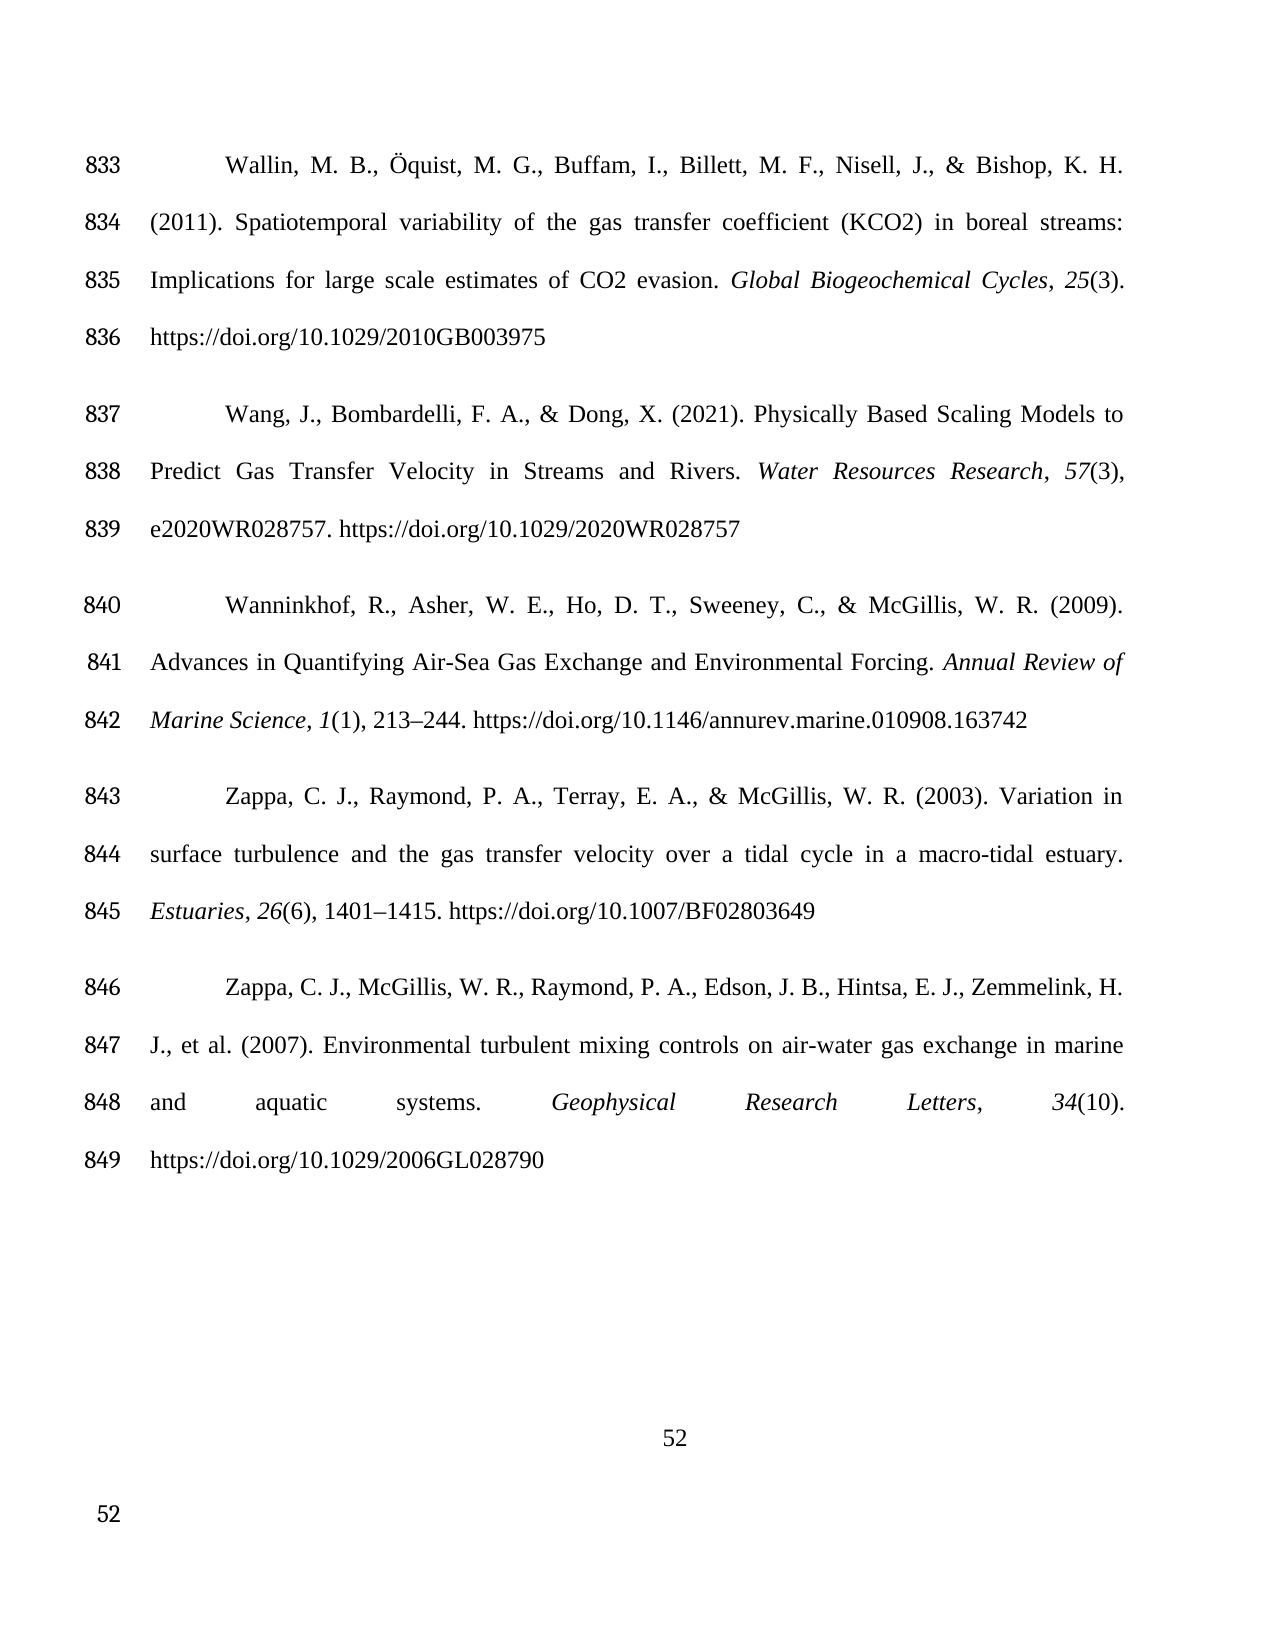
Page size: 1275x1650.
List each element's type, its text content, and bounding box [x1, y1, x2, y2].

text Wallin, M. B., Öquist, M. G., Buffam, I., Billett, M. F., Nisell, J., & Bishop, K. H. (2011). Spatiotemporal variability of the gas transfer coefficient (KCO2) in boreal streams: Implications for large scale estimates of CO2 evasion. Global Biogeochemical Cycles, 25(3). https://doi.org/10.1029/2010GB003975 [150, 150, 1125, 351]
text Wanninkhof, R., Asher, W. E., Ho, D. T., Sweeney, C., & McGillis, W. R. (2009). Advances in Quantifying Air-Sea Gas Exchange and Environmental Forcing. Annual Review of Marine Science, 1(1), 213–244. https://doi.org/10.1146/annurev.marine.010908.163742 [150, 590, 1125, 734]
text Wang, J., Bombardelli, F. A., & Dong, X. (2021). Physically Based Scaling Models to Predict Gas Transfer Velocity in Streams and Rivers. Water Resources Research, 57(3), e2020WR028757. https://doi.org/10.1029/2020WR028757 [150, 399, 1125, 542]
text Zappa, C. J., McGillis, W. R., Raymond, P. A., Edson, J. B., Hintsa, E. J., Zemmelink, H. J., et al. (2007). Environmental turbulent mixing controls on air-water gas exchange in marine and aquatic systems. Geophysical Research Letters, 34(10). https://doi.org/10.1029/2006GL028790 [150, 972, 1125, 1174]
text Zappa, C. J., Raymond, P. A., Terray, E. A., & McGillis, W. R. (2003). Variation in surface turbulence and the gas transfer velocity over a tidal cycle in a macro-tidal estuary. Estuaries, 26(6), 1401–1415. https://doi.org/10.1007/BF02803649 [150, 781, 1125, 925]
